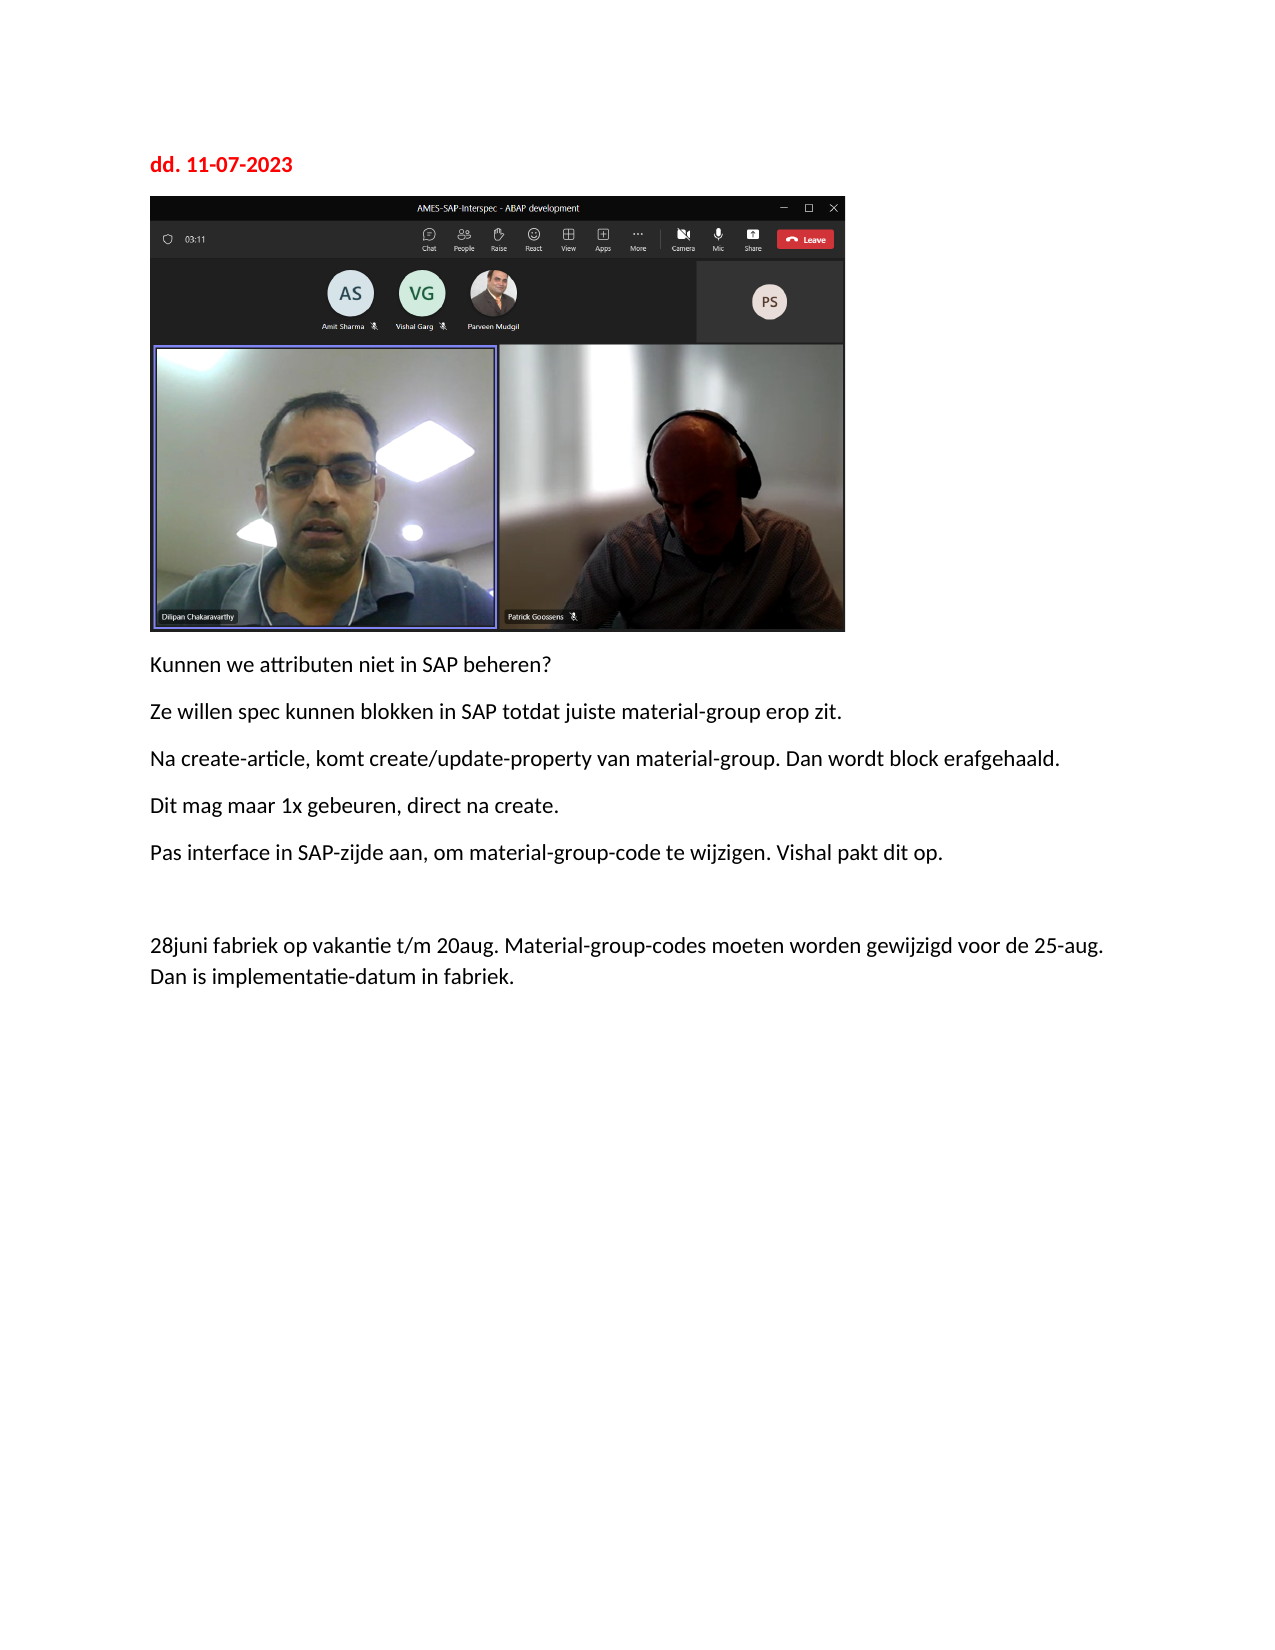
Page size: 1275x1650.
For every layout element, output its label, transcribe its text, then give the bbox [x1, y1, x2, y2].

text Ze willen spec kunnen blokken in SAP totdat juiste material-group erop zit. [150, 697, 1125, 725]
text Na create-article, komt create/update-property van material-group. Dan wordt block erafgehaald. [150, 744, 1125, 772]
text Kunnen we attributen niet in SAP beheren? [150, 650, 1125, 678]
text 28juni fabriek op vakantie t/m 20aug. Material-group-codes moeten worden gewijzigd voor de 25-aug. Dan is implementatie-datum in fabriek. [150, 932, 1125, 990]
text Dit mag maar 1x gebeuren, direct na create. [150, 791, 1125, 819]
picture [150, 196, 846, 632]
text dd. 11-07-2023 [150, 150, 1125, 178]
text Pas interface in SAP-zijde aan, om material-group-code te wijzigen. Vishal pakt dit op. [150, 838, 1125, 866]
